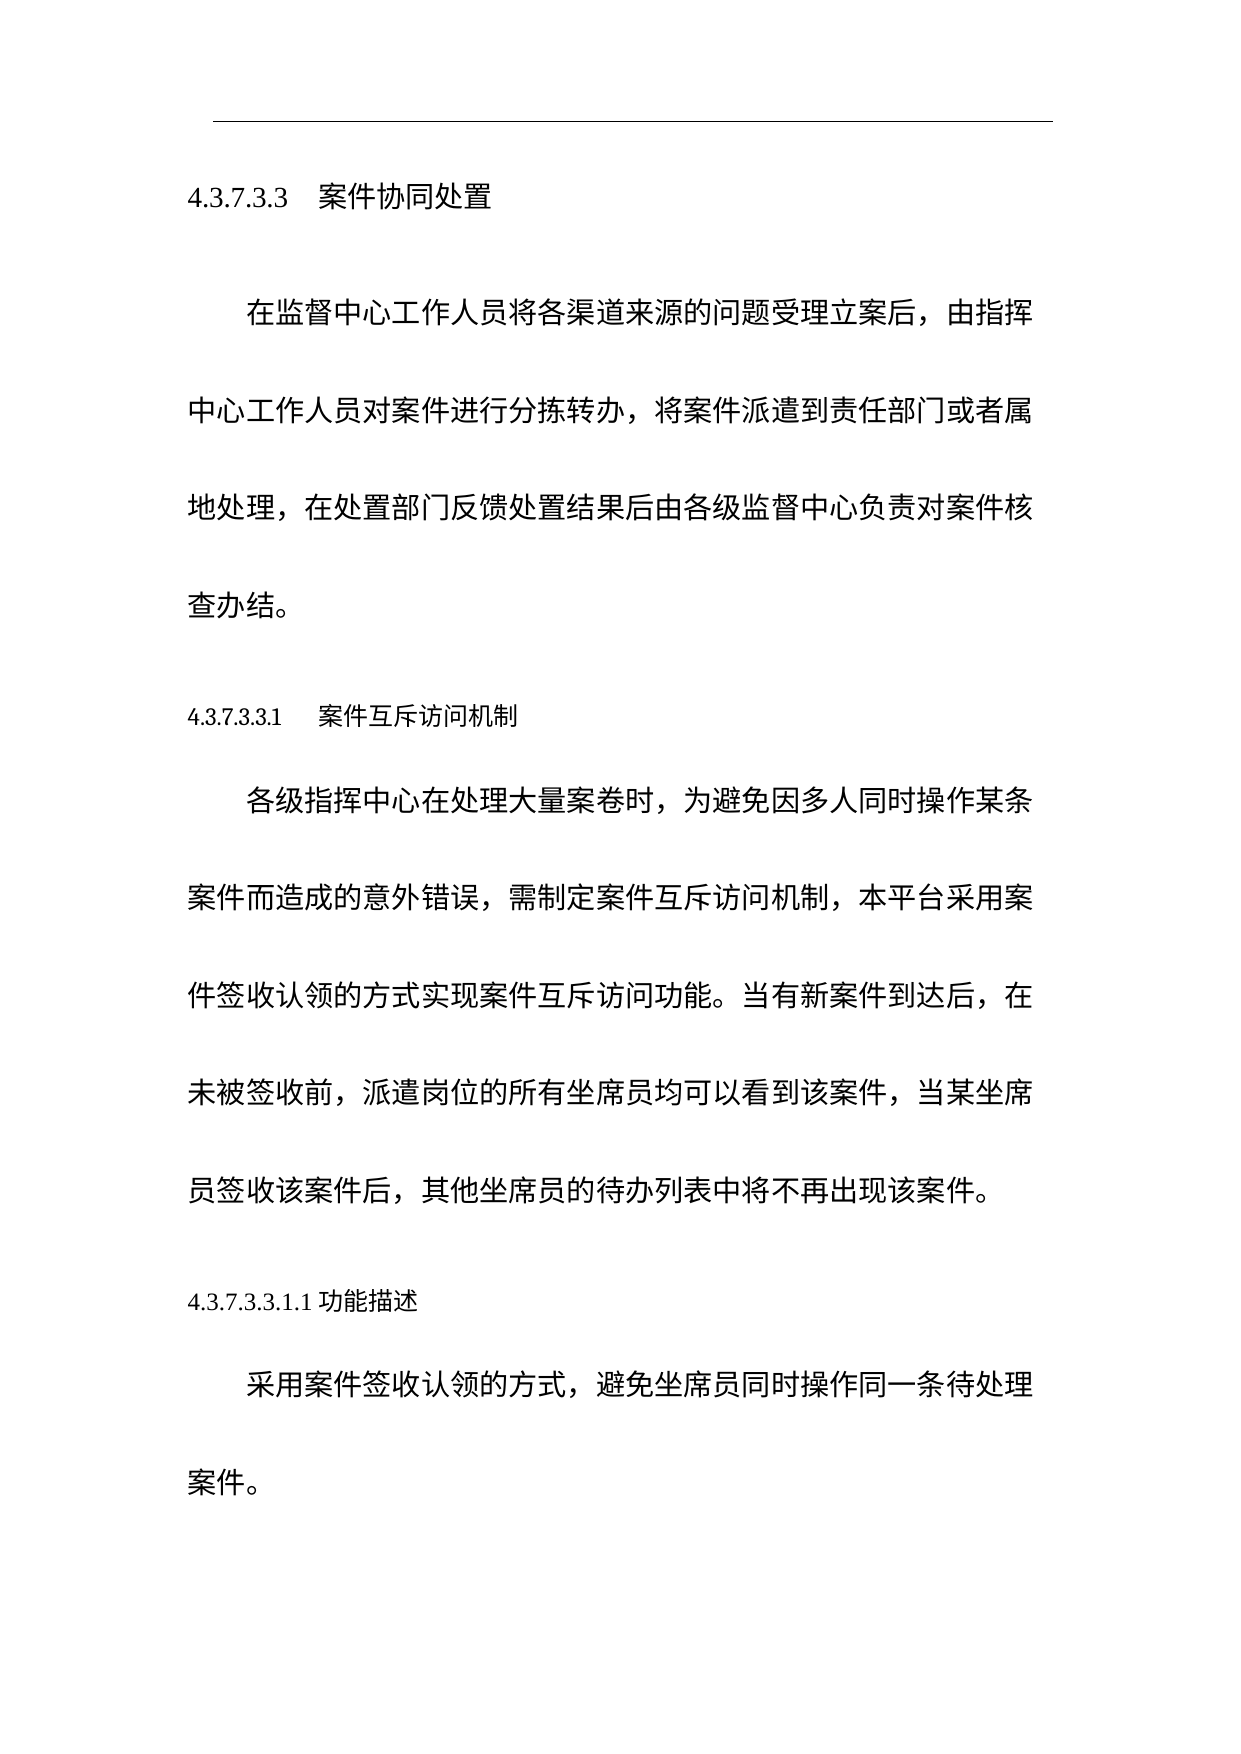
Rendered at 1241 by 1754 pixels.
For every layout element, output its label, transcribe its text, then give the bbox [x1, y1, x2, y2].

subtitle 案件协同处置 [187, 162, 1053, 227]
subtitle 功能描述 [187, 1267, 1053, 1332]
subtitle 案件互斥访问机制 [187, 682, 1053, 747]
text 采用案件签收认领的方式，避免坐席员同时操作同一条待处理案件。 [187, 1350, 1053, 1513]
text 各级指挥中心在处理大量案卷时，为避免因多人同时操作某条案件而造成的意外错误，需制定案件互斥访问机制，本平台采用案件签收认领的方式实现案件互斥访问功能。当有新案件到达后，在未被签收前，派遣岗位的所有坐席员均可以看到该案件，当某坐席员签收该案件后，其他坐席员的待办列表中将不再出现该案件。 [187, 766, 1053, 1221]
text 在监督中心工作人员将各渠道来源的问题受理立案后，由指挥中心工作人员对案件进行分拣转办，将案件派遣到责任部门或者属地处理，在处置部门反馈处置结果后由各级监督中心负责对案件核查办结。 [187, 278, 1053, 636]
